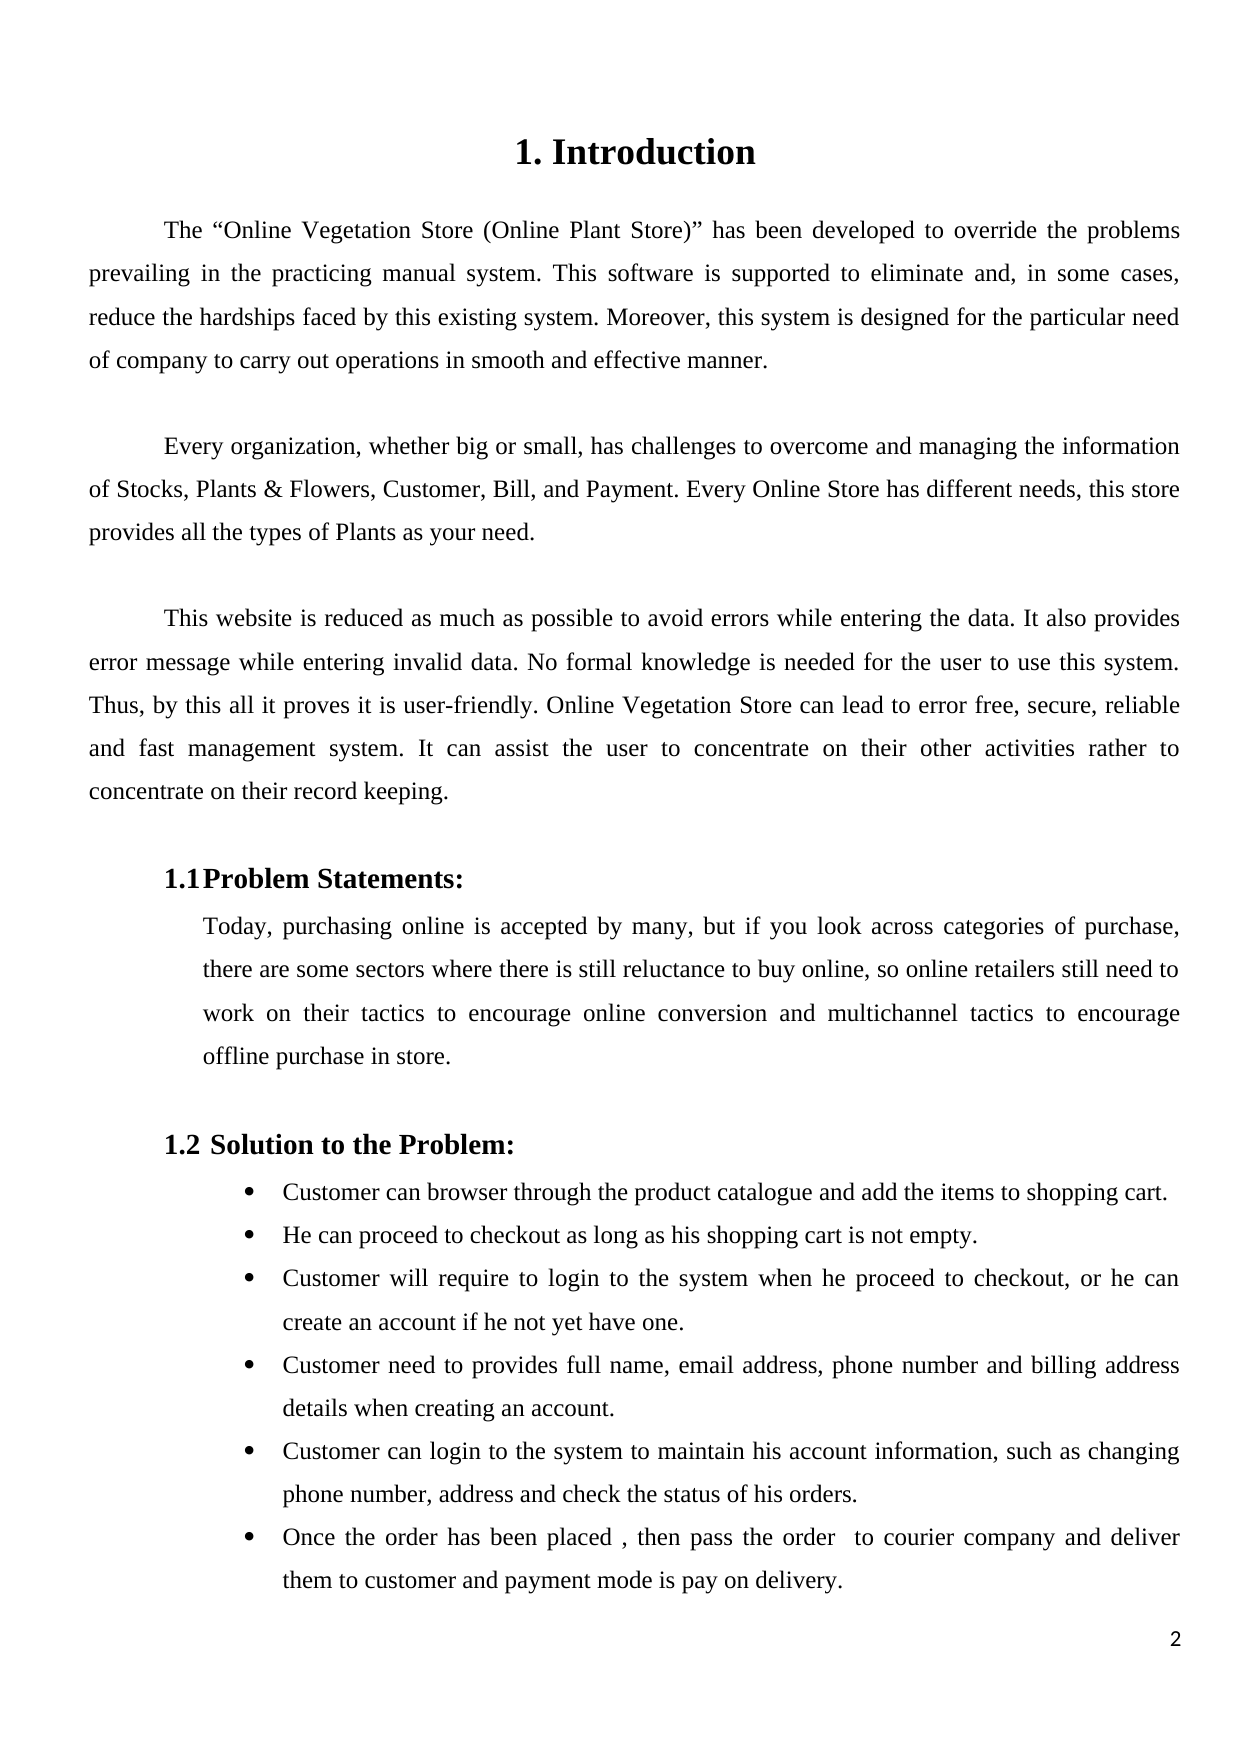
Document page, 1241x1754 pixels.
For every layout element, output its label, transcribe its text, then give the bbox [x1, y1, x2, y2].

text The “Online Vegetation Store (Online Plant Store)” has been developed to override the problems prevailing in the practicing manual system. This software is supported to eliminate and, in some cases, reduce the hardships faced by this existing system. Moreover, this system is designed for the particular need of company to carry out operations in smooth and effective manner. [89, 215, 1181, 373]
list He can proceed to checkout as long as his shopping cart is not empty. [245, 1220, 1181, 1249]
list Customer will require to login to the system when he proceed to checkout, or he can create an account if he not yet have one. [245, 1263, 1181, 1335]
text Every organization, whether big or small, has challenges to overcome and managing the information of Stocks, Plants & Flowers, Customer, Bill, and Payment. Every Online Store has different needs, this store provides all the types of Plants as your need. [89, 431, 1181, 546]
text This website is reduced as much as possible to avoid errors while entering the data. It also provides error message while entering invalid data. No formal knowledge is needed for the user to use this system. Thus, by this all it proves it is user-friendly. Online Vegetation Store can lead to error free, secure, reliable and fast management system. It can assist the user to concentrate on their other activities rather to concentrate on their record keeping. [89, 603, 1181, 805]
list Today, purchasing online is accepted by many, but if you look across categories of purchase, there are some sectors where there is still reluctance to buy online, so online retailers still need to work on their tactics to encourage online conversion and multichannel tactics to encourage offline purchase in store. [203, 911, 1181, 1069]
list Customer can login to the system to maintain his account information, such as changing phone number, address and check the status of his orders. [245, 1436, 1181, 1508]
list Problem Statements: [164, 861, 1181, 894]
list Solution to the Problem: [164, 1127, 1181, 1161]
text 1. Introduction [89, 130, 1181, 173]
list Customer need to provides full name, email address, phone number and billing address details when creating an account. [245, 1350, 1181, 1422]
list Once the order has been placed , then pass the order to courier company and deliver them to customer and payment mode is pay on delivery. [245, 1522, 1181, 1594]
list Customer can browser through the product catalogue and add the items to shopping cart. [245, 1177, 1181, 1206]
